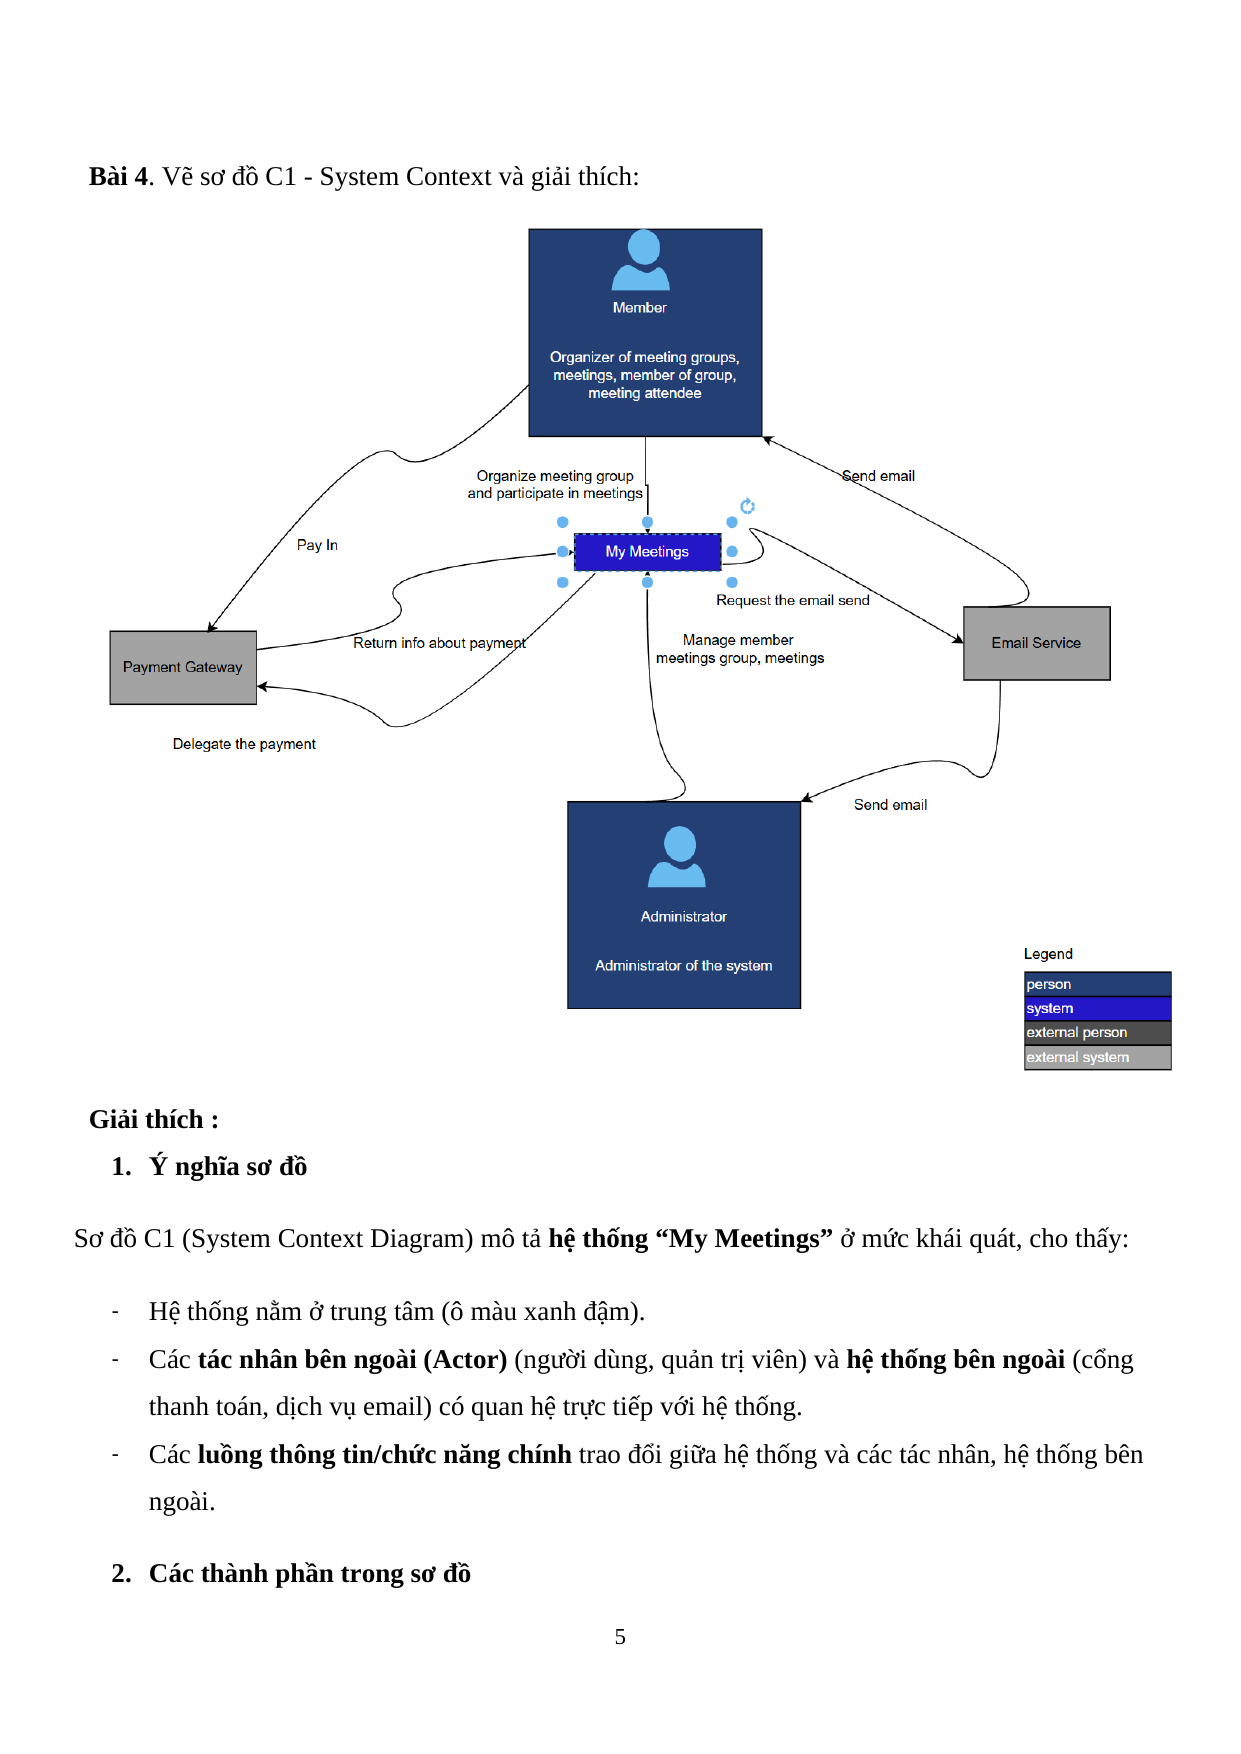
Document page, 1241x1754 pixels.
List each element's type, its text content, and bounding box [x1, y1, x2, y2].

list Các luồng thông tin/chức năng chính trao đổi giữa hệ thống và các tác nhân, hệ thống bên ngoài. [111, 1437, 1166, 1516]
subtitle Bài 4. Vẽ sơ đồ C1 - System Context và giải thích: [74, 160, 1166, 192]
text Giải thích : [88, 1103, 1166, 1135]
list Hệ thống nằm ở trung tâm (ô màu xanh đậm). [111, 1293, 1166, 1326]
list Ý nghĩa sơ đồ [111, 1150, 1166, 1181]
text Sơ đồ C1 (System Context Diagram) mô tả hệ thống “My Meetings” ở mức khái quát, cho thấy: [74, 1222, 1166, 1253]
list Các tác nhân bên ngoài (Actor) (người dùng, quản trị viên) và hệ thống bên ngoài (cổng thanh toán, dịch vụ email) có quan hệ trực tiếp với hệ thống. [111, 1342, 1166, 1421]
list Các thành phần trong sơ đồ [111, 1557, 1166, 1588]
picture [88, 215, 1182, 1082]
